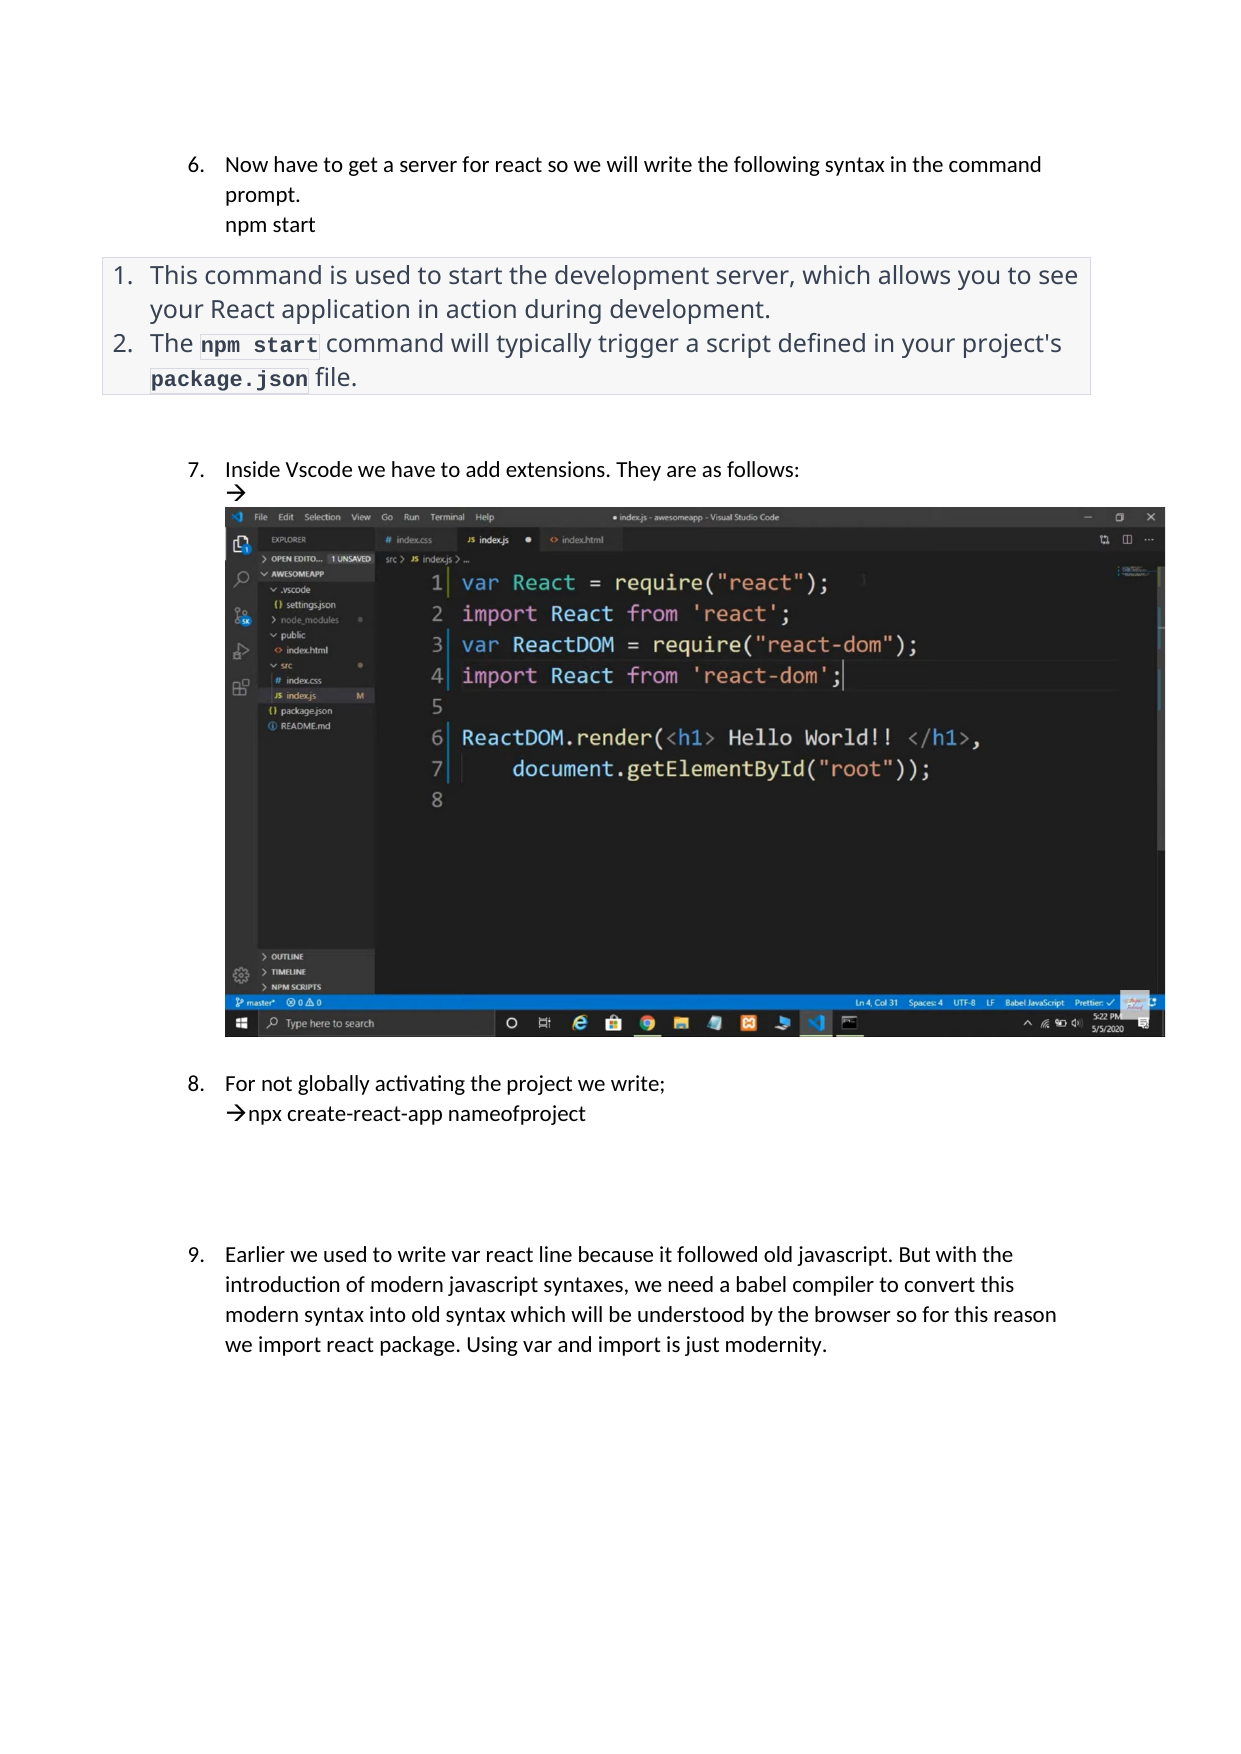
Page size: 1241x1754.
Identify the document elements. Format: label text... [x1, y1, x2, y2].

picture [225, 507, 1166, 1037]
list npm start [225, 210, 1090, 238]
list Inside Vscode we have to add extensions. They are as follows: [187, 455, 1090, 483]
list For not globally activating the project we write; [187, 1069, 1090, 1097]
list Earlier we used to write var react line because it followed old javascript. But with the introduction of modern javascript syntaxes, we need a babel compiler to convert this modern syntax into old syntax which will be understood by the browser so for this reason we import react package. Using var and import is just modernity. [187, 1240, 1090, 1358]
list npx create-react-app nameofproject [225, 1099, 1090, 1127]
list This command is used to start the development server, which allows you to see your React application in action during development. [103, 258, 1090, 325]
list The npm start command will typically trigger a script defined in your project's package.json file. [103, 325, 1090, 394]
list Now have to get a server for react so we will write the following syntax in the command prompt. [187, 150, 1090, 208]
